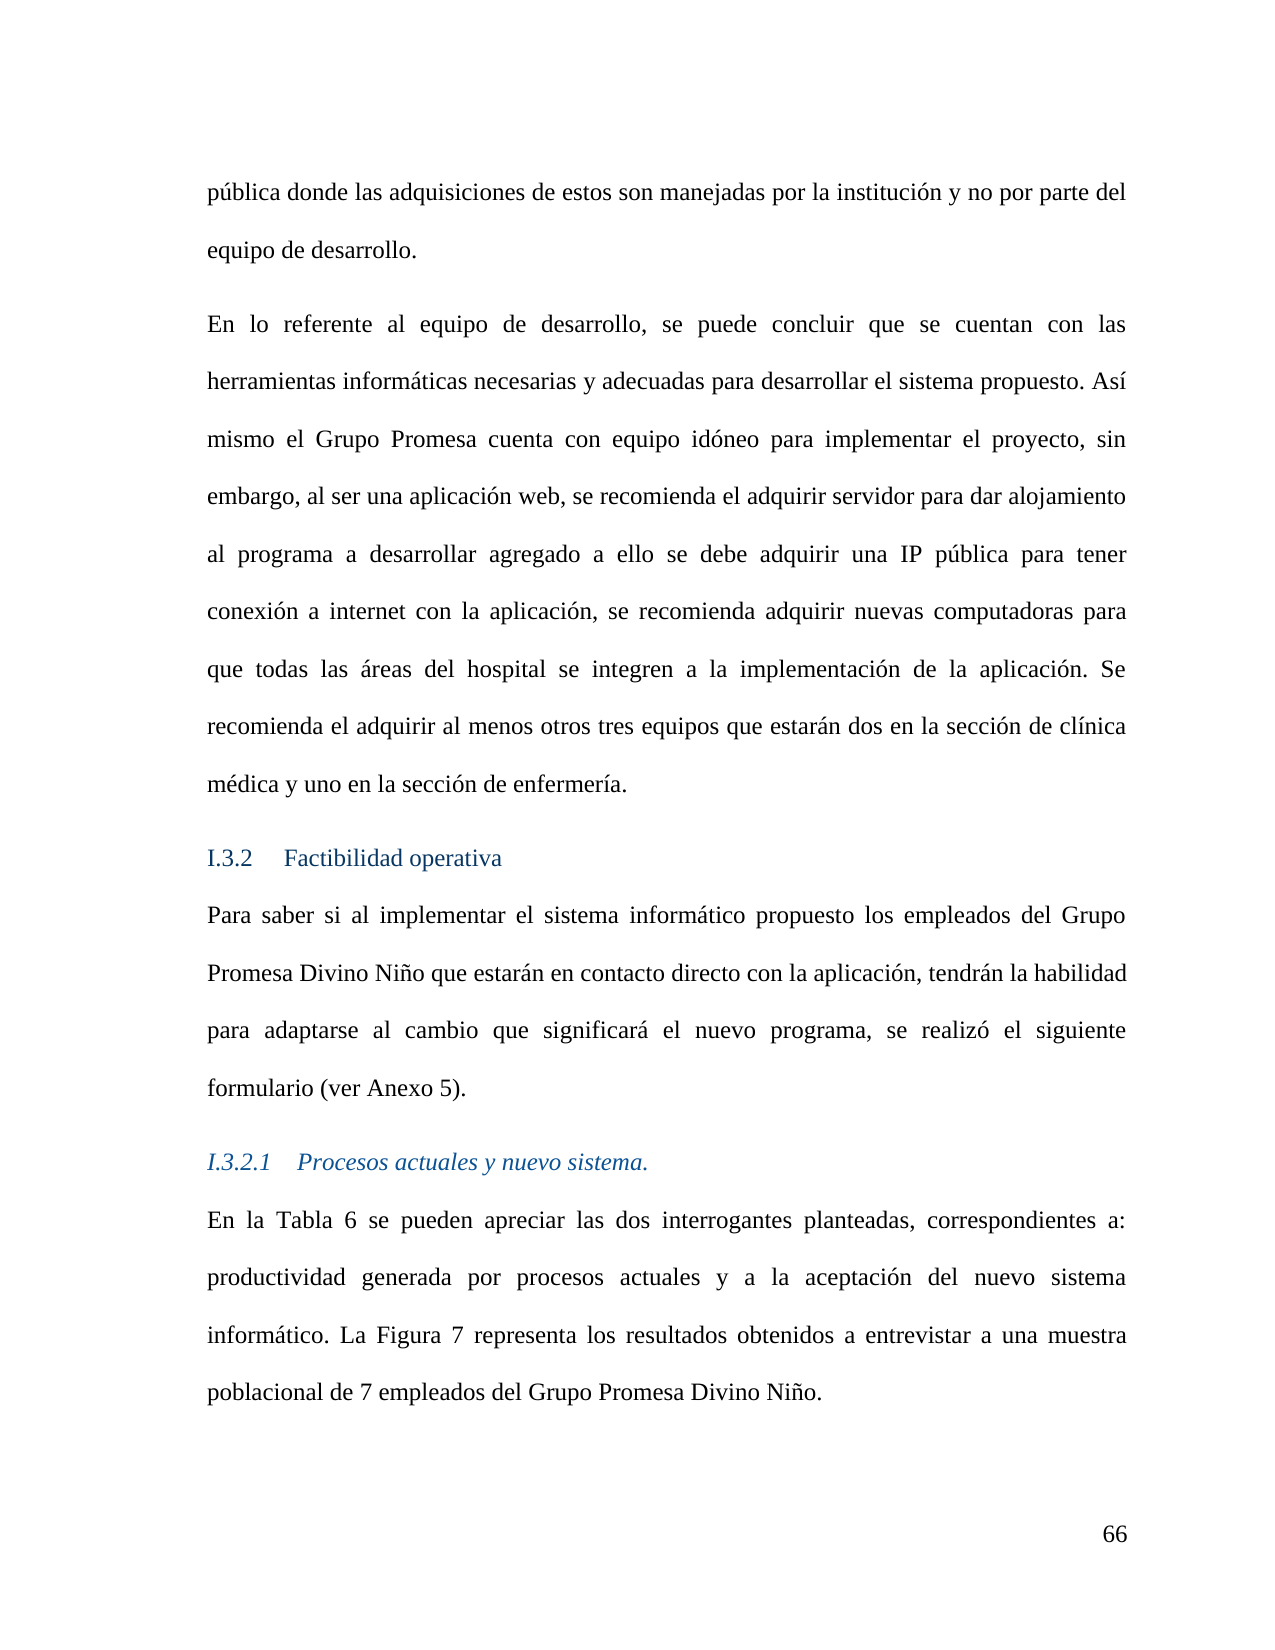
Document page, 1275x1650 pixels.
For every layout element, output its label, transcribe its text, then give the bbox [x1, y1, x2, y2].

text En lo referente al equipo de desarrollo, se puede concluir que se cuentan con las herramientas informáticas necesarias y adecuadas para desarrollar el sistema propuesto. Así mismo el Grupo Promesa cuenta con equipo idóneo para implementar el proyecto, sin embargo, al ser una aplicación web, se recomienda el adquirir servidor para dar alojamiento al programa a desarrollar agregado a ello se debe adquirir una IP pública para tener conexión a internet con la aplicación, se recomienda adquirir nuevas computadoras para que todas las áreas del hospital se integren a la implementación de la aplicación. Se recomienda el adquirir al menos otros tres equipos que estarán dos en la sección de clínica médica y uno en la sección de enfermería. [207, 309, 1127, 798]
subtitle Factibilidad operativa [207, 843, 1127, 872]
text Para saber si al implementar el sistema informático propuesto los empleados del Grupo Promesa Divino Niño que estarán en contacto directo con la aplicación, tendrán la habilidad para adaptarse al cambio que significará el nuevo programa, se realizó el siguiente formulario (ver Anexo 5). [207, 901, 1127, 1102]
text En la Tabla 6 se pueden apreciar las dos interrogantes planteadas, correspondientes a: productividad generada por procesos actuales y a la aceptación del nuevo sistema informático. La Figura 7 representa los resultados obtenidos a entrevistar a una muestra poblacional de 7 empleados del Grupo Promesa Divino Niño. [207, 1205, 1127, 1406]
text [207, 177, 1127, 263]
subtitle Procesos actuales y nuevo sistema. [207, 1147, 1127, 1176]
